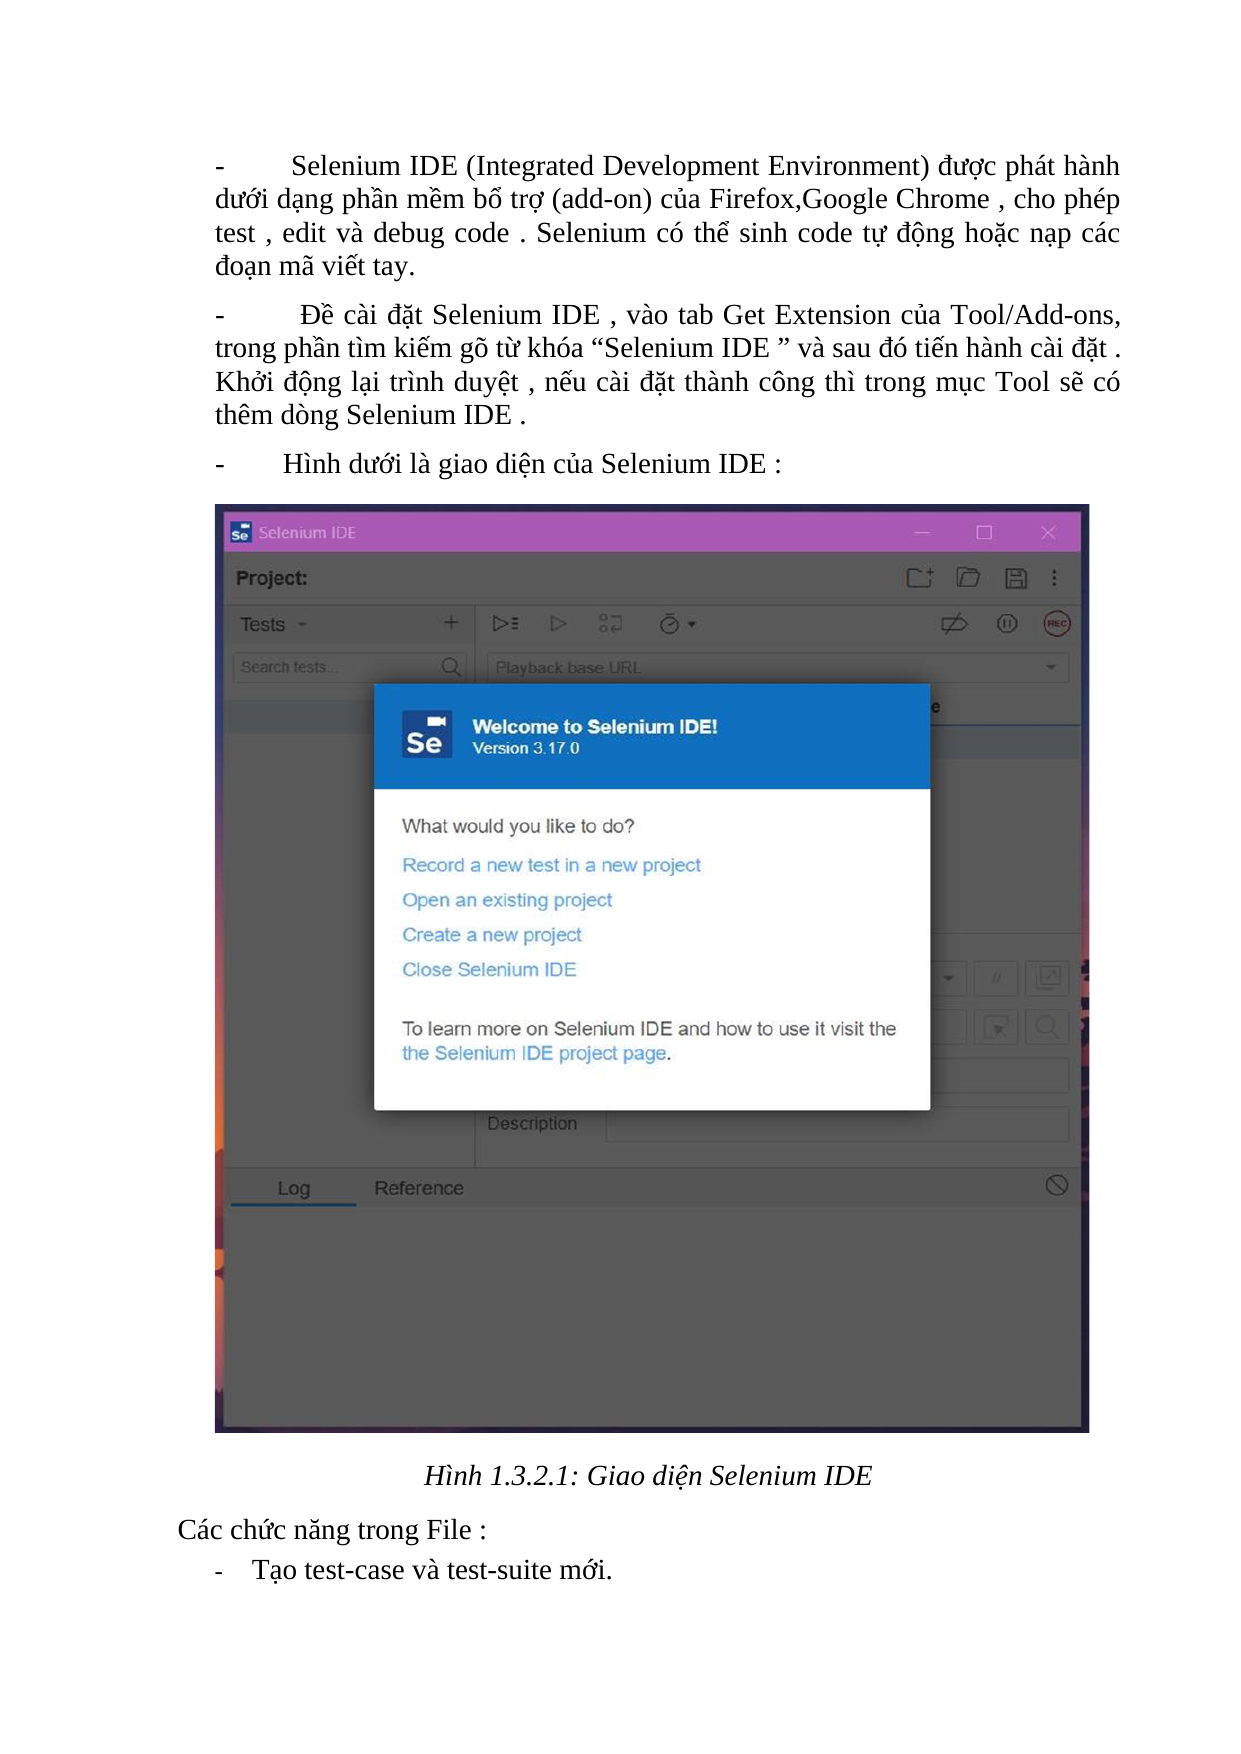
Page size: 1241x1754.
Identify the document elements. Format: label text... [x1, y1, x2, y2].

text Hình 1.3.2.1: Giao diện Selenium IDE [177, 1458, 1122, 1492]
text - Hình dưới là giao diện của Selenium IDE : [215, 446, 1122, 479]
text - Selenium IDE (Integrated Development Environment) được phát hành dưới dạng phần mềm bổ trợ (add-on) của Firefox,Google Chrome , cho phép test , edit và debug code . Selenium có thể sinh code tự động hoặc nạp các đoạn mã viết tay. [215, 148, 1122, 282]
list Tạo test-case và test-suite mới. [214, 1552, 1122, 1586]
text - Đề cài đặt Selenium IDE , vào tab Get Extension của Tool/Add-ons, trong phần tìm kiếm gõ từ khóa “Selenium IDE ” và sau đó tiến hành cài đặt . Khởi động lại trình duyệt , nếu cài đặt thành công thì trong mục Tool sẽ có thêm dòng Selenium IDE . [215, 297, 1122, 431]
picture [214, 504, 1090, 1433]
text Các chức năng trong File : [177, 1512, 1122, 1546]
